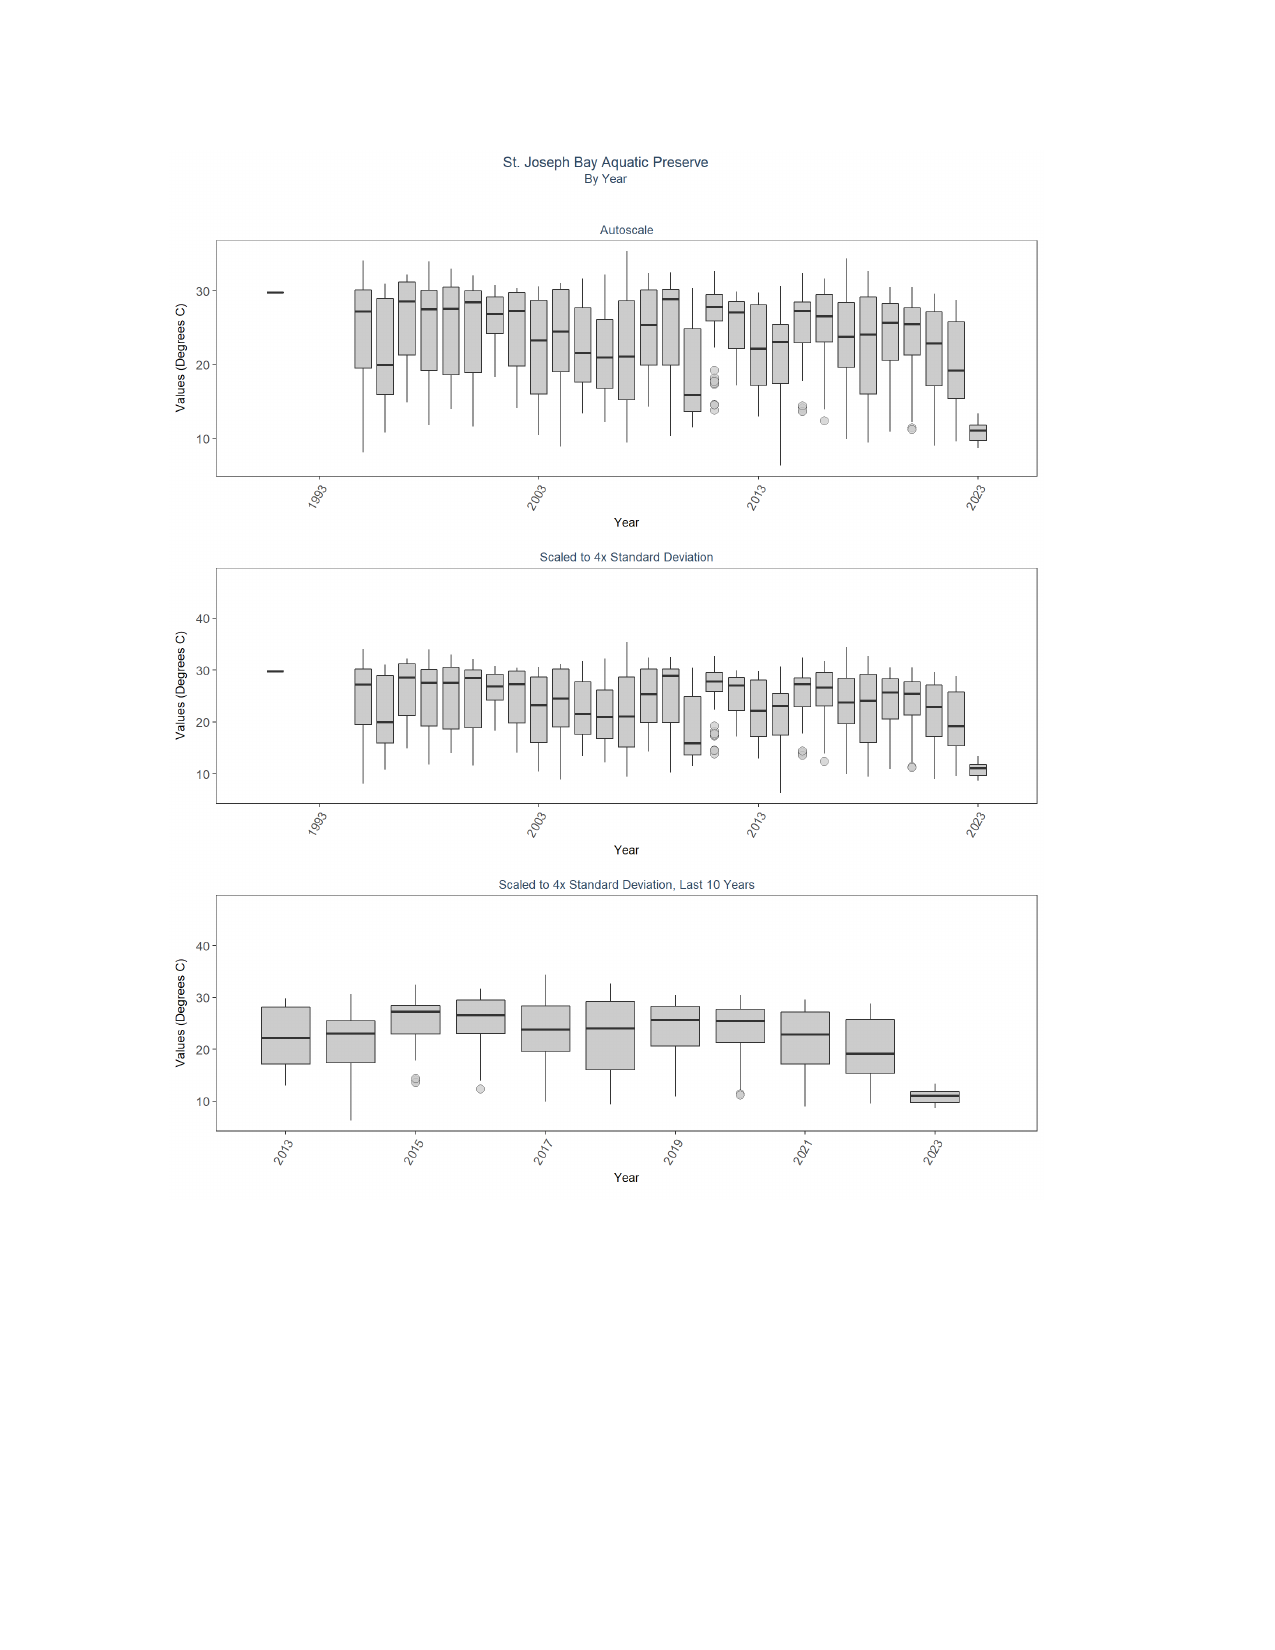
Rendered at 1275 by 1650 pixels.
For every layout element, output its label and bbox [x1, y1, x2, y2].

picture [168, 150, 1044, 1200]
